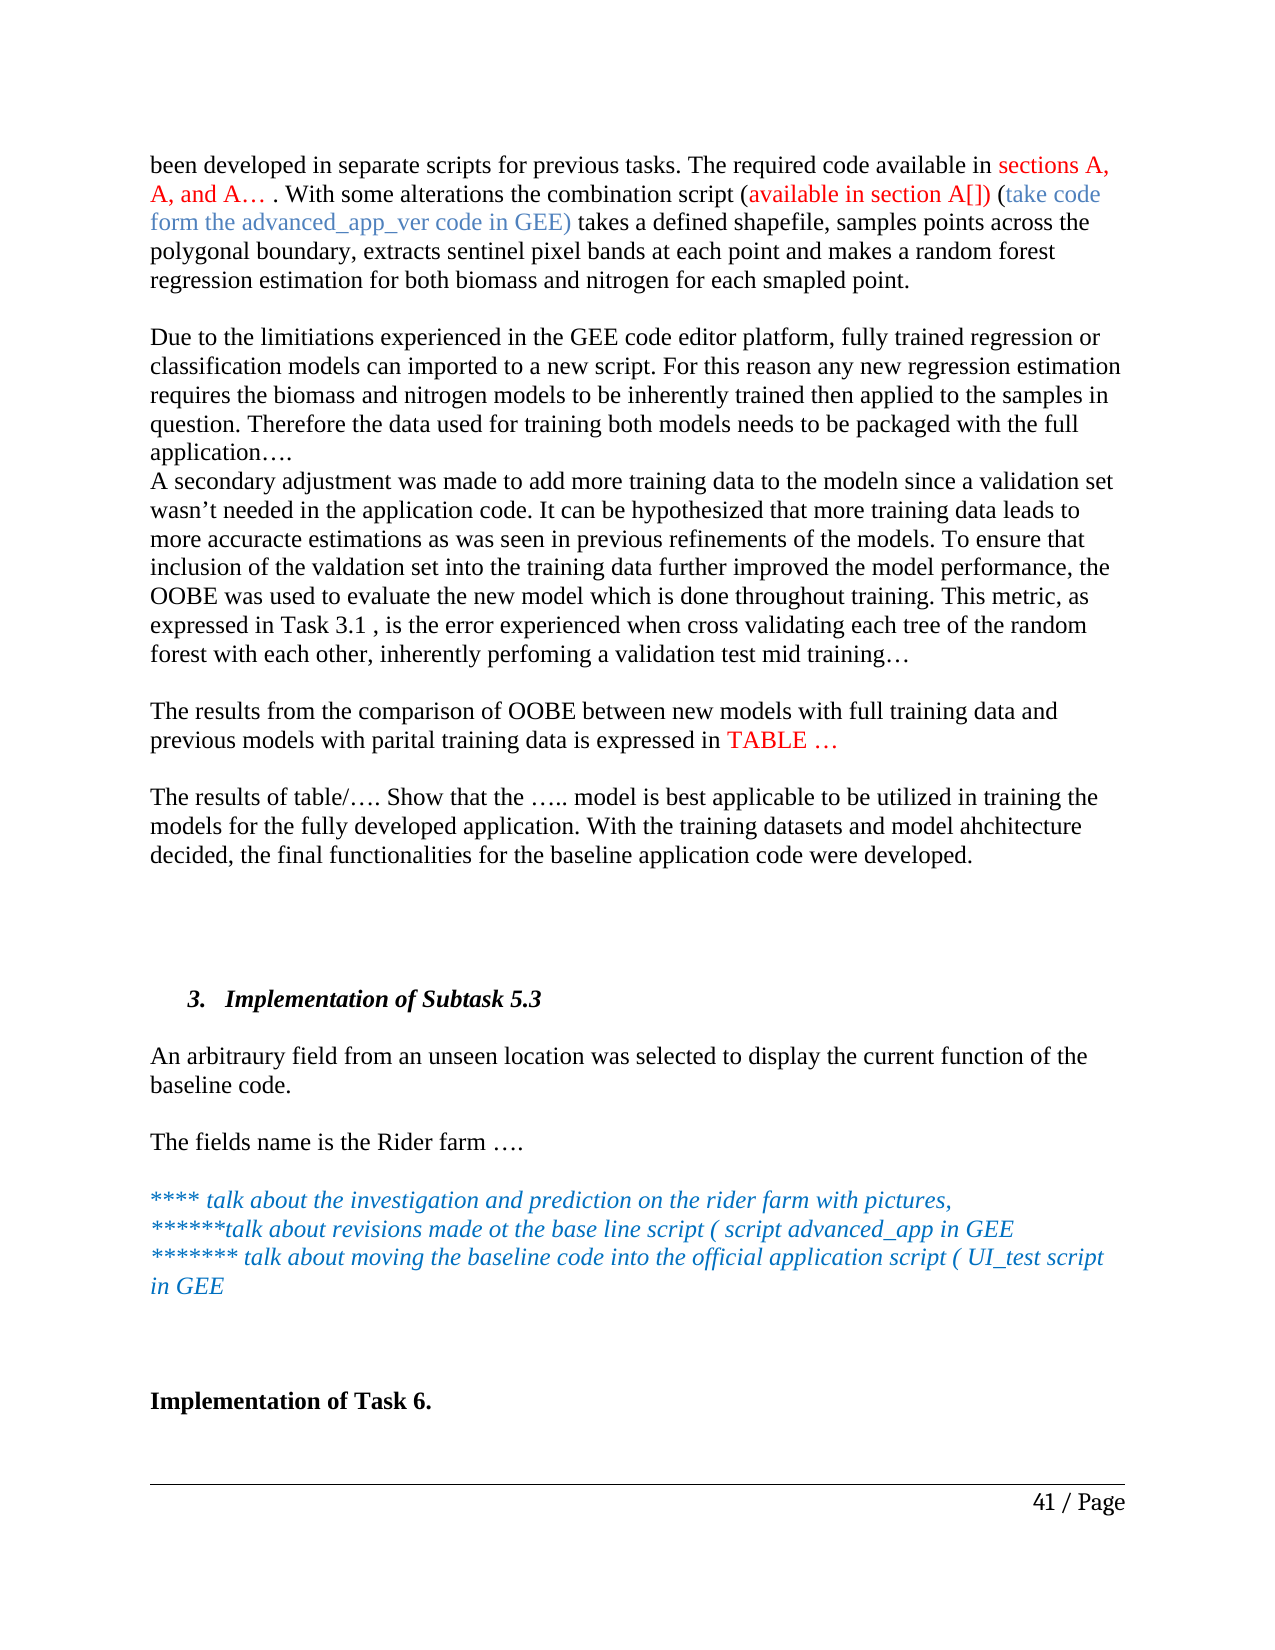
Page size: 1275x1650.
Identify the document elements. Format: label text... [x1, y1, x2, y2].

text The results from the comparison of OOBE between new models with full training data and previous models with parital training data is expressed in TABLE … [150, 696, 1125, 754]
text Due to the limitiations experienced in the GEE code editor platform, fully trained regression or classification models can imported to a new script. For this reason any new regression estimation requires the biomass and nitrogen models to be inherently trained then applied to the samples in question. Therefore the data used for training both models needs to be packaged with the full application…. [150, 322, 1125, 466]
text A secondary adjustment was made to add more training data to the modeln since a validation set wasn’t needed in the application code. It can be hypothesized that more training data leads to more accuracte estimations as was seen in previous refinements of the models. To ensure that inclusion of the valdation set into the training data further improved the model performance, the OOBE was used to evaluate the new model which is done throughout training. This metric, as expressed in Task 3.1 , is the error experienced when cross validating each tree of the random forest with each other, inherently perfoming a validation test mid training… [150, 466, 1125, 667]
text The results of table/…. Show that the ….. model is best applicable to be utilized in training the models for the fully developed application. With the training datasets and model ahchitecture decided, the final functionalities for the baseline application code were developed. [150, 782, 1125, 869]
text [150, 150, 1125, 294]
text **** talk about the investigation and prediction on the rider farm with pictures, [150, 1185, 1125, 1214]
text The fields name is the Rider farm …. [150, 1127, 1125, 1156]
text ******talk about revisions made ot the base line script ( script advanced_app in GEE [150, 1214, 1125, 1242]
subtitle Implementation of Subtask 5.3 [187, 984, 1125, 1012]
subtitle Implementation of Task 6. [150, 1386, 1125, 1415]
text An arbitraury field from an unseen location was selected to display the current function of the baseline code. [150, 1041, 1125, 1099]
text ******* talk about moving the baseline code into the official application script ( UI_test script in GEE [150, 1242, 1125, 1300]
